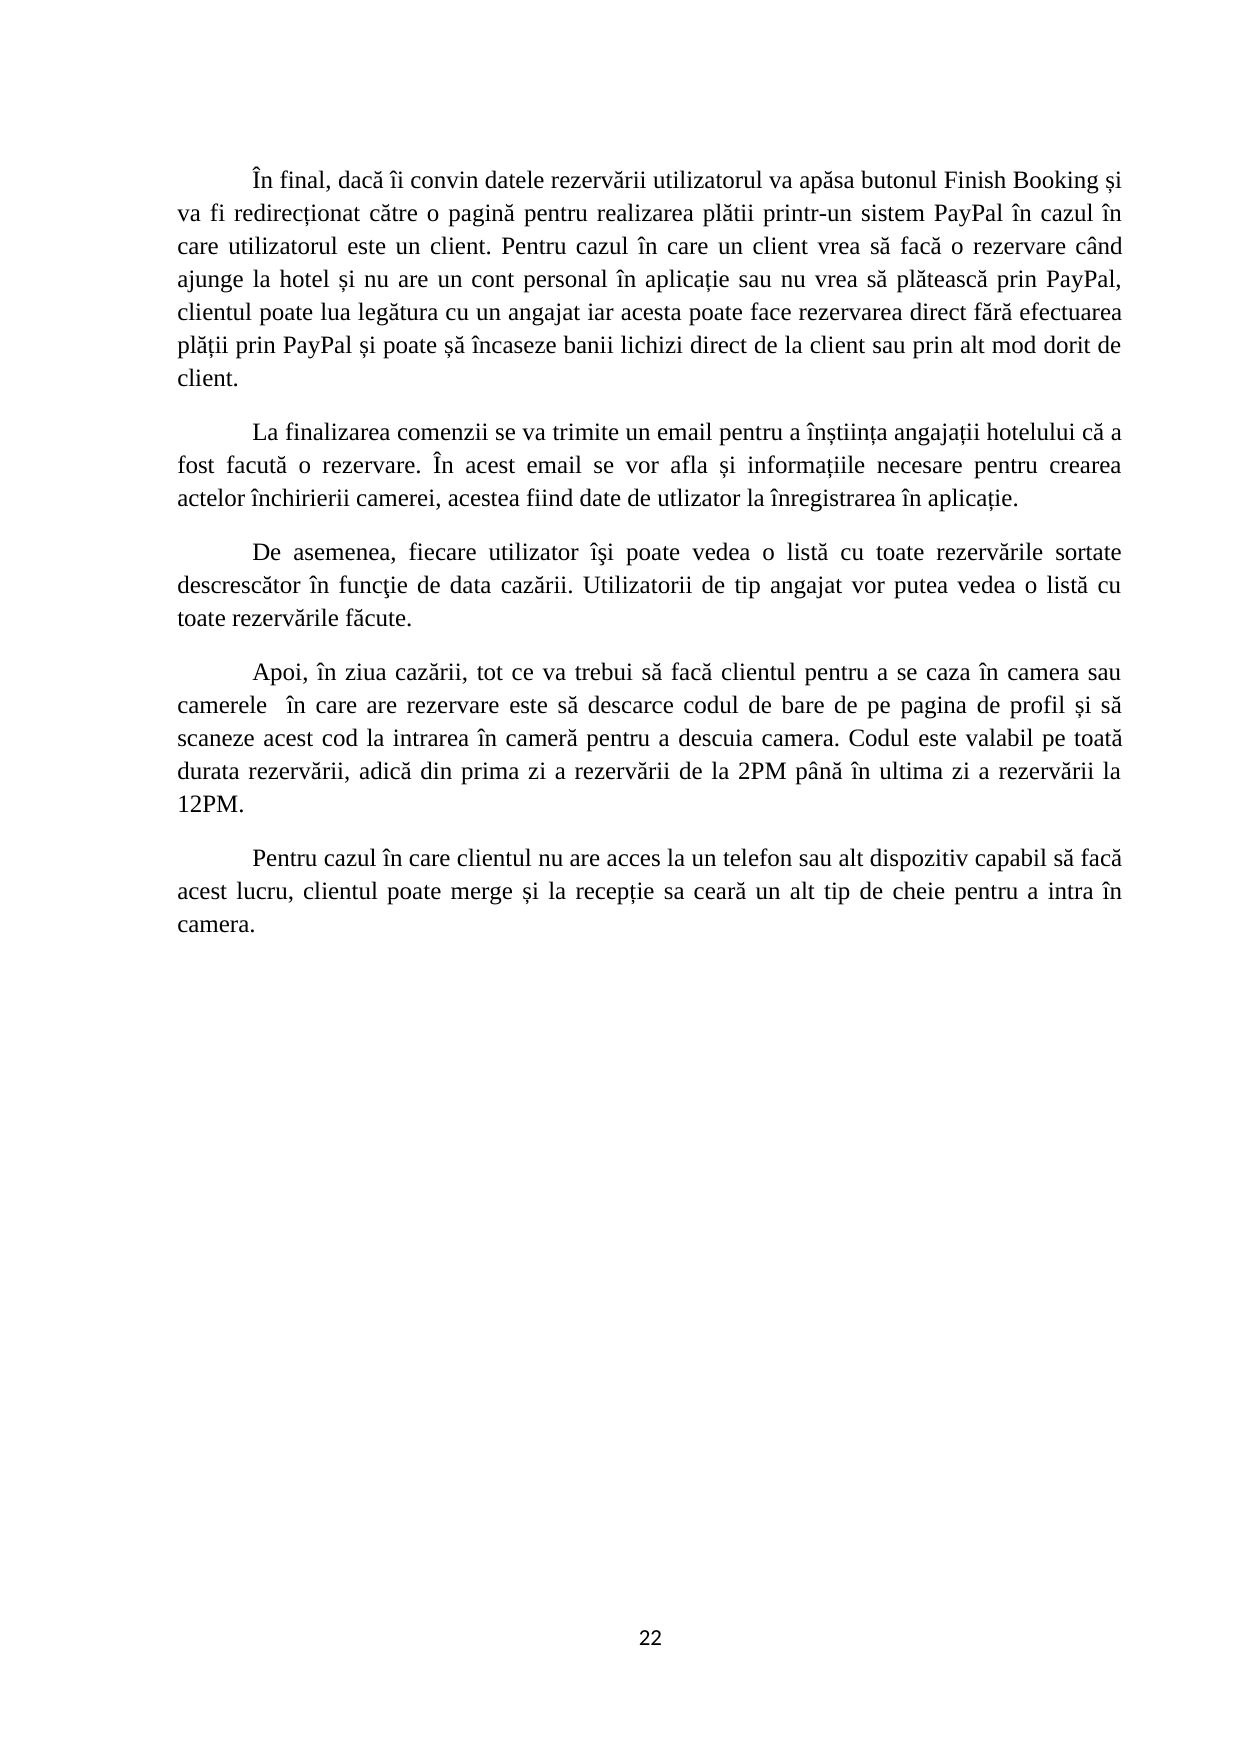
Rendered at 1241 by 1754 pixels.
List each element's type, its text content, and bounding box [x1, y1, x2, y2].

text Apoi, în ziua cazării, tot ce va trebui să facă clientul pentru a se caza în camera sau camerele în care are rezervare este să descarce codul de bare de pe pagina de profil și să scaneze acest cod la intrarea în cameră pentru a descuia camera. Codul este valabil pe toată durata rezervării, adică din prima zi a rezervării de la 2PM până în ultima zi a rezervării la 12PM. [177, 657, 1123, 818]
text În final, dacă îi convin datele rezervării utilizatorul va apăsa butonul Finish Booking și va fi redirecționat către o pagină pentru realizarea plătii printr-un sistem PayPal în cazul în care utilizatorul este un client. Pentru cazul în care un client vrea să facă o rezervare când ajunge la hotel și nu are un cont personal în aplicație sau nu vrea să plătească prin PayPal, clientul poate lua legătura cu un angajat iar acesta poate face rezervarea direct fără efectuarea plății prin PayPal și poate șă încaseze banii lichizi direct de la client sau prin alt mod dorit de client. [177, 165, 1123, 392]
text De asemenea, fiecare utilizator îşi poate vedea o listă cu toate rezervările sortate descrescător în funcţie de data cazării. Utilizatorii de tip angajat vor putea vedea o listă cu toate rezervările făcute. [177, 537, 1123, 632]
text La finalizarea comenzii se va trimite un email pentru a înștiința angajații hotelului că a fost facută o rezervare. În acest email se vor afla și informațiile necesare pentru crearea actelor închirierii camerei, acestea fiind date de utlizator la înregistrarea în aplicație. [177, 417, 1123, 512]
text Pentru cazul în care clientul nu are acces la un telefon sau alt dispozitiv capabil să facă acest lucru, clientul poate merge și la recepție sa ceară un alt tip de cheie pentru a intra în camera. [177, 843, 1123, 938]
